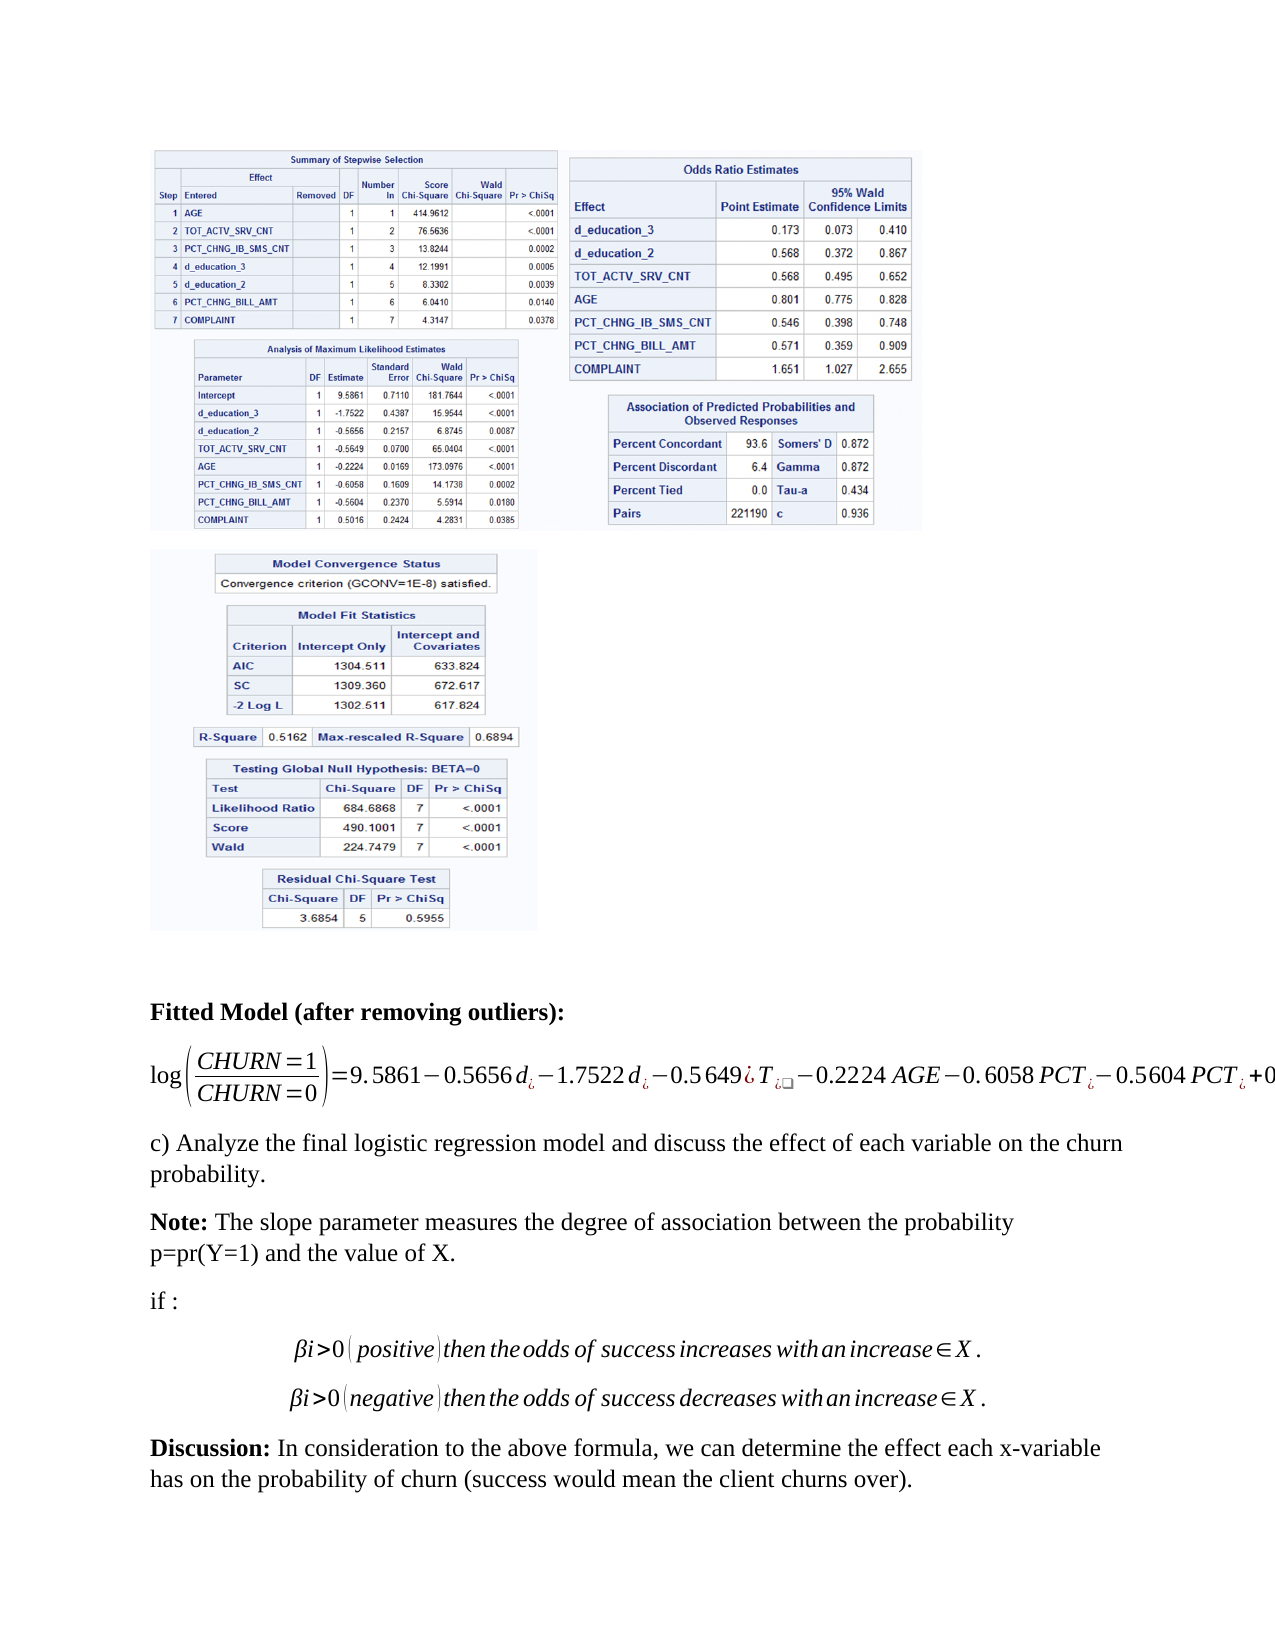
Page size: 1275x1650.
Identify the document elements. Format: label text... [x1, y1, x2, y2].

text Discussion: In consideration to the above formula, we can determine the effect each x-variable has on the probability of churn (success would mean the client churns over). [150, 1433, 1125, 1492]
text c) Analyze the final logistic regression model and discuss the effect of each variable on the churn probability. [150, 1128, 1125, 1188]
picture [150, 549, 538, 931]
text Note: The slope parameter measures the degree of association between the probability p=pr(Y=1) and the value of X. [150, 1207, 1125, 1267]
picture [150, 150, 923, 531]
text if : [150, 1286, 1125, 1315]
text Fitted Model (after removing outliers): [150, 997, 1125, 1026]
